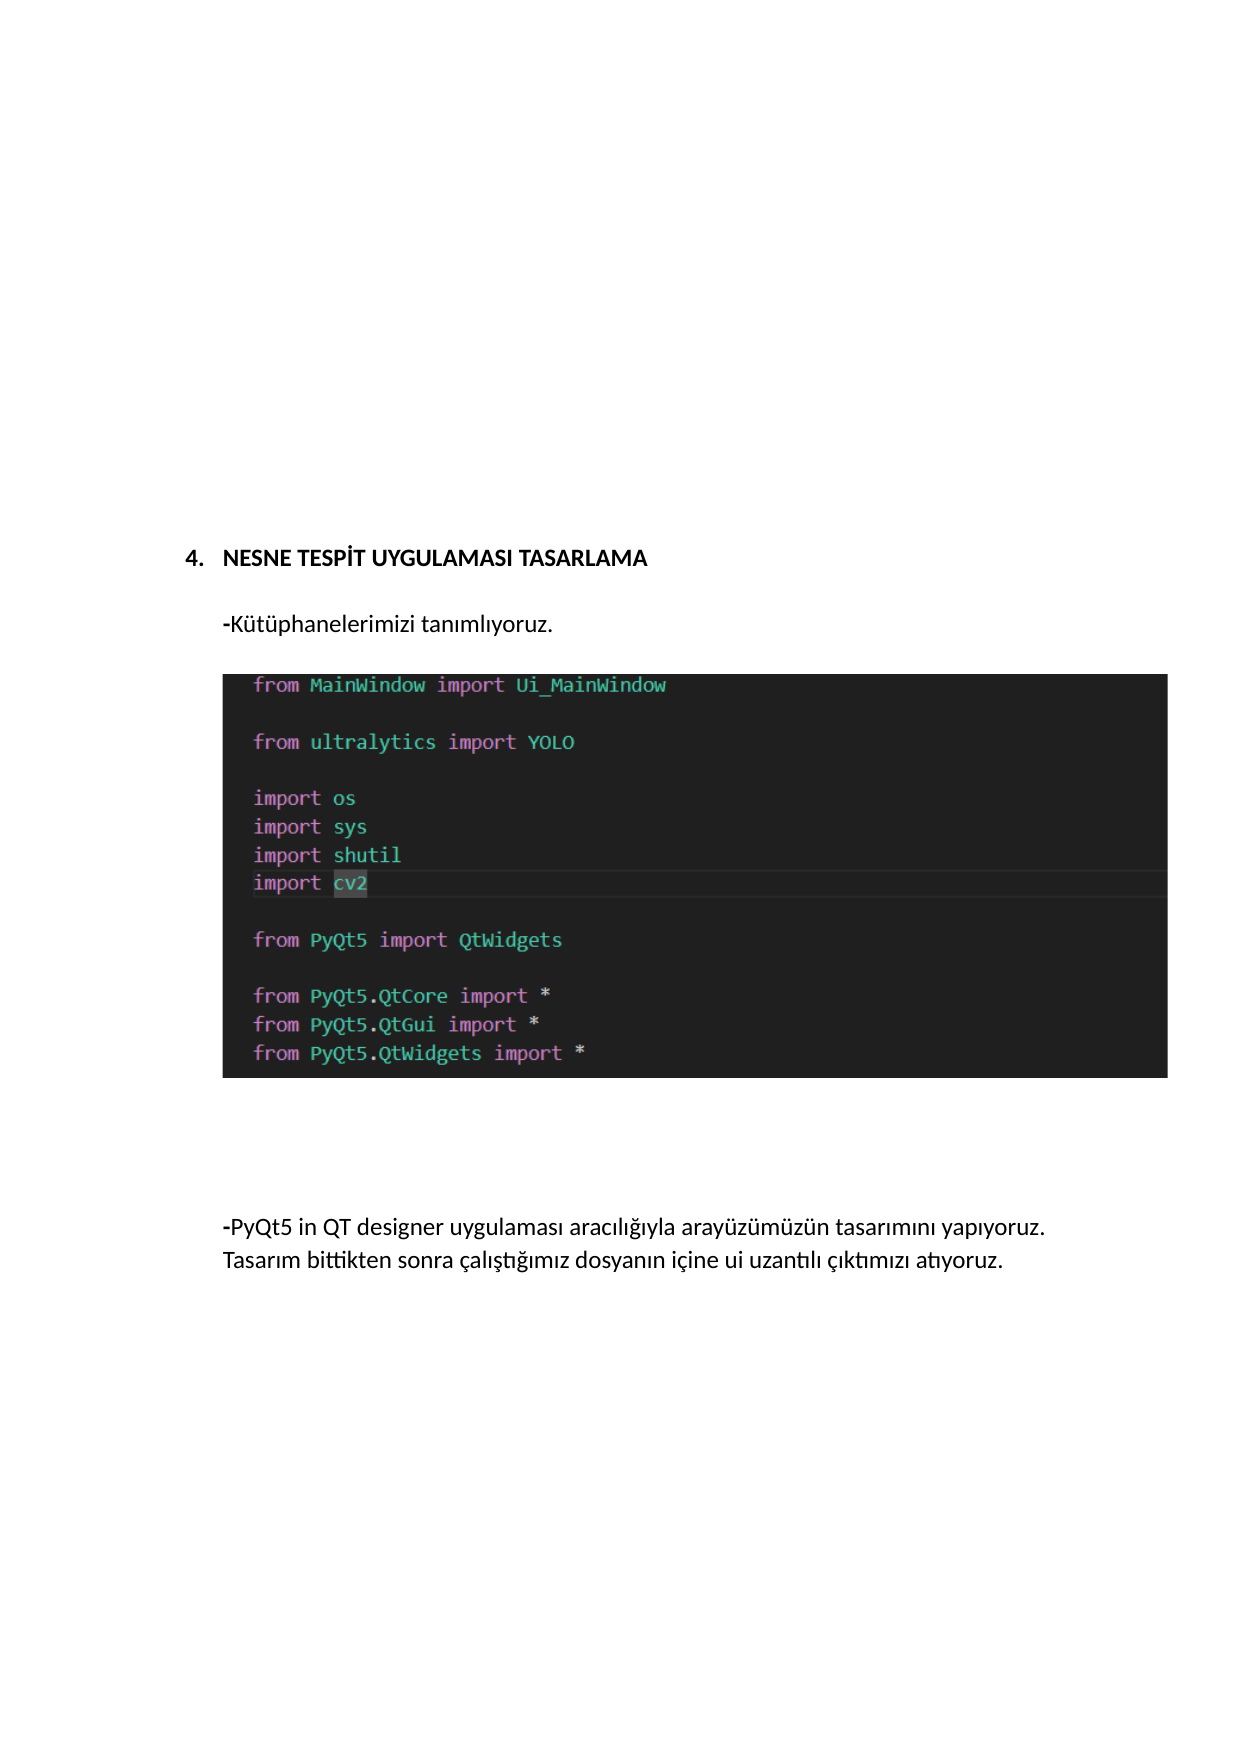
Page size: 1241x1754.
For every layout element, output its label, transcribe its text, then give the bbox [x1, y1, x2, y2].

list NESNE TESPİT UYGULAMASI TASARLAMA [185, 543, 1093, 573]
picture [222, 674, 1168, 1078]
list -PyQt5 in QT designer uygulaması aracılığıyla arayüzümüzün tasarımını yapıyoruz. Tasarım bittikten sonra çalıştığımız dosyanın içine ui uzantılı çıktımızı atıyoruz. [223, 1212, 1093, 1275]
list -Kütüphanelerimizi tanımlıyoruz. [223, 608, 1093, 639]
